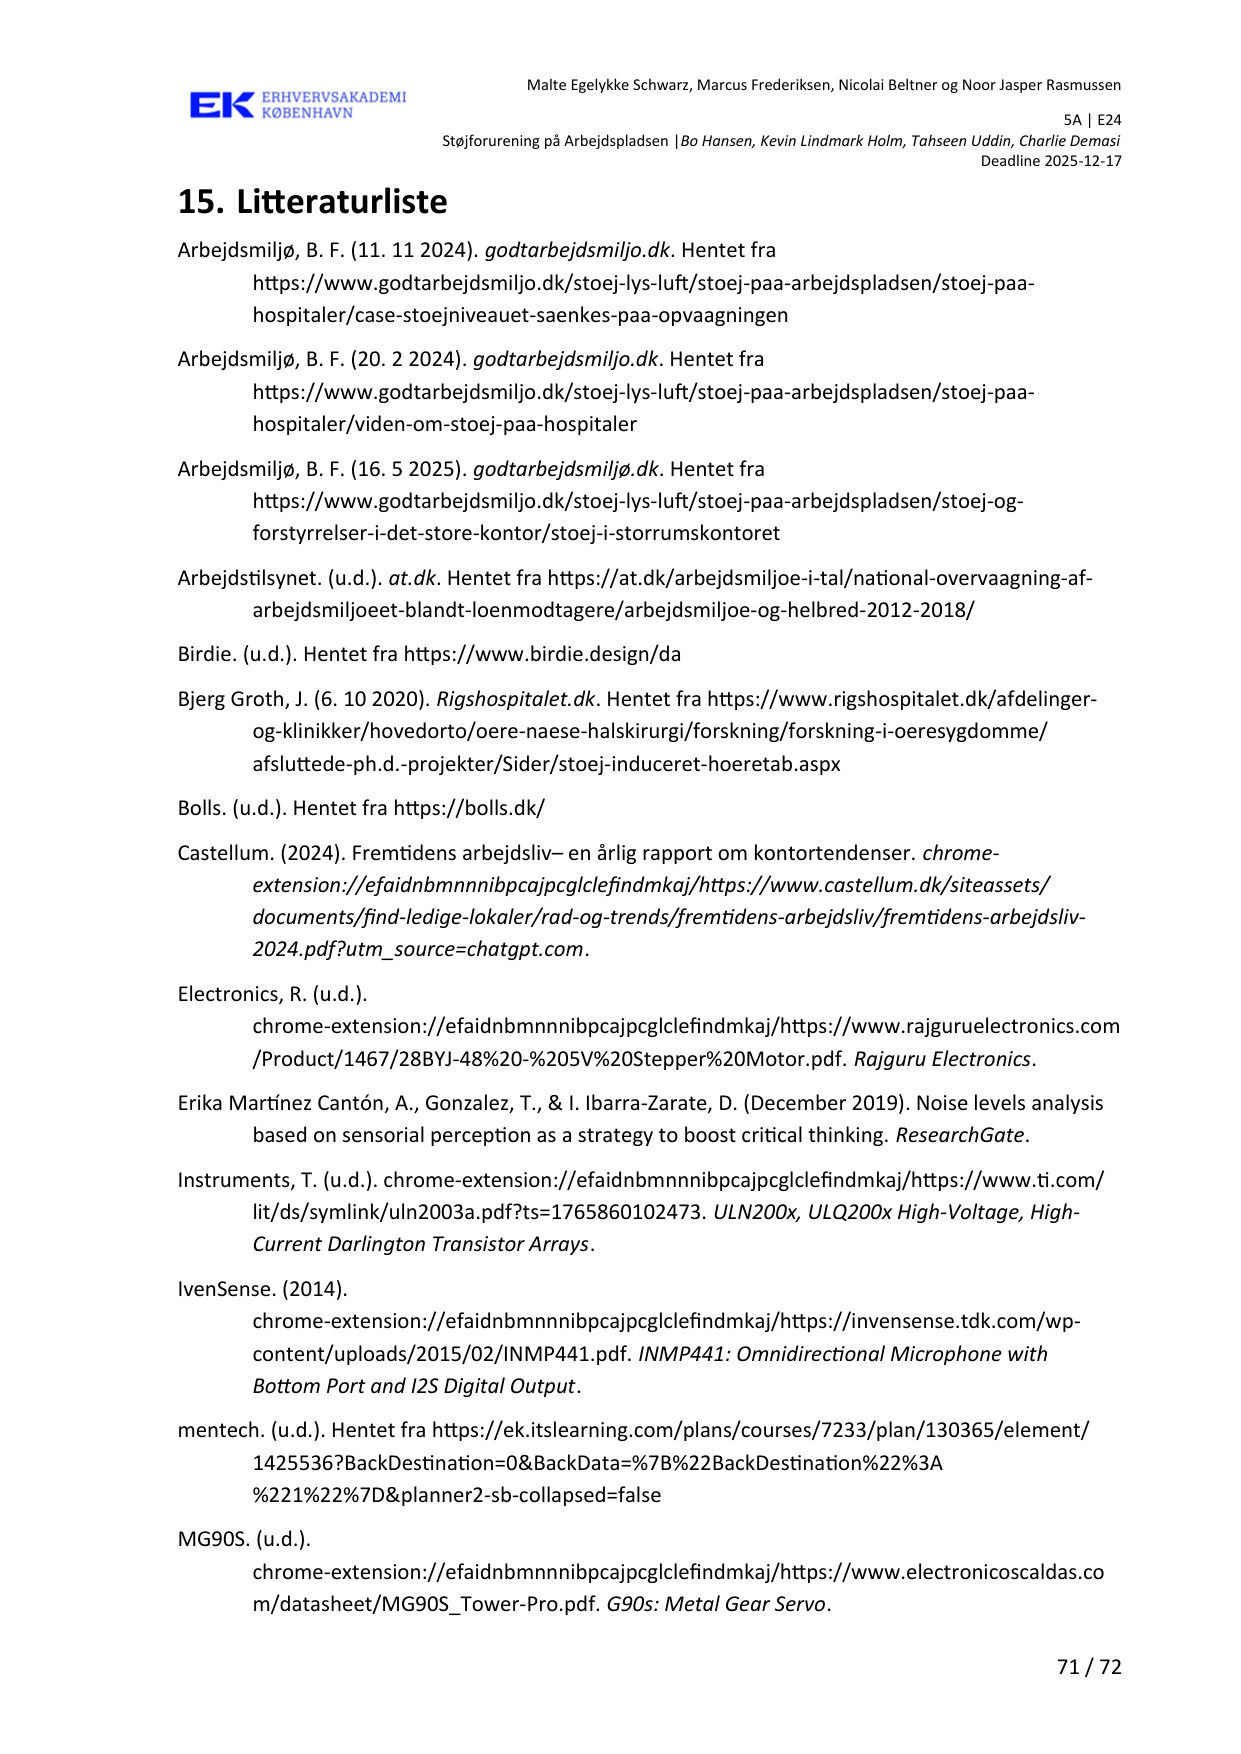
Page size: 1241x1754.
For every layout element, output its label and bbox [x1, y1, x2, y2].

picture [177, 73, 420, 141]
